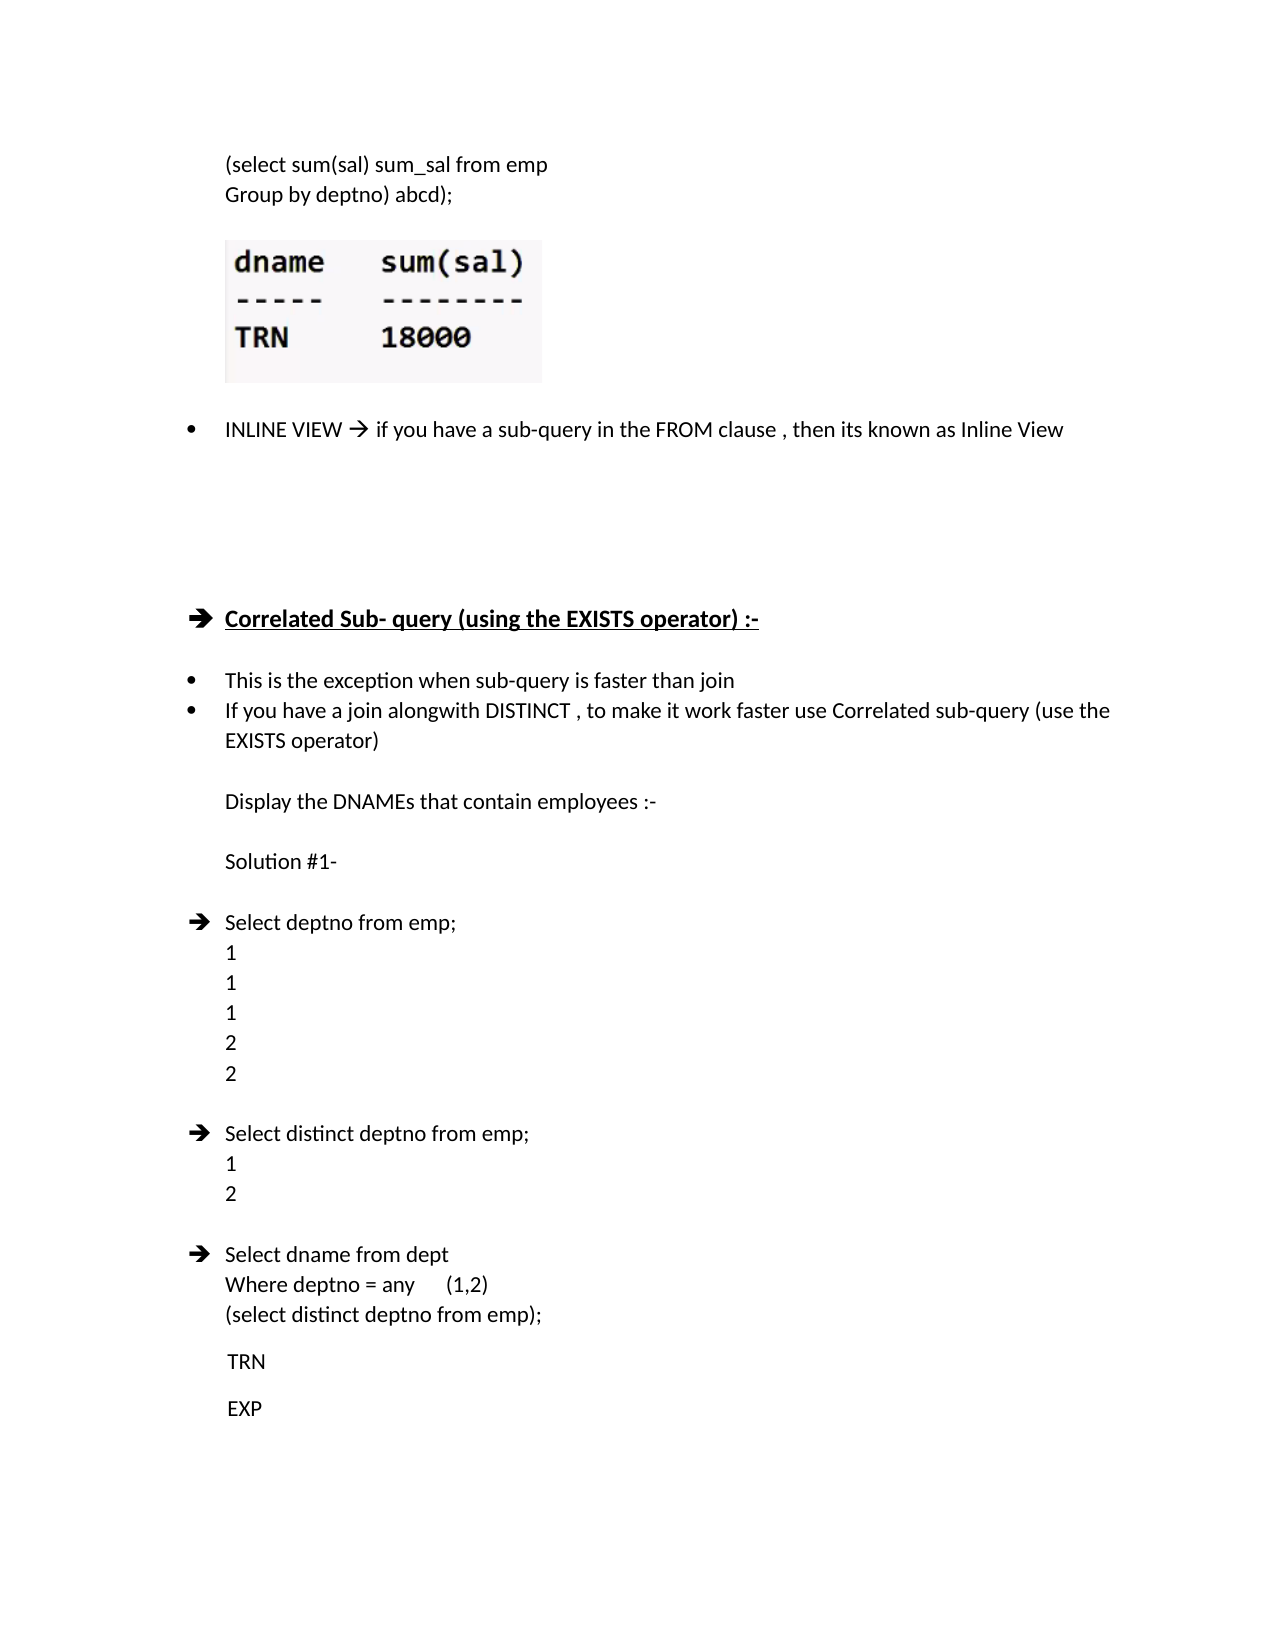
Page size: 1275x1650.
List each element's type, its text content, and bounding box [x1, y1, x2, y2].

list 1 [225, 968, 1125, 996]
list Select distinct deptno from emp; [187, 1119, 1125, 1147]
list 2 [225, 1179, 1125, 1207]
list Correlated Sub- query (using the EXISTS operator) :- [187, 603, 1125, 633]
list 1 [225, 938, 1125, 966]
list (select distinct deptno from emp); [225, 1300, 1125, 1328]
list Where deptno = any (1,2) [225, 1270, 1125, 1298]
list Group by deptno) abcd); [225, 180, 1125, 208]
list If you have a join alongwith DISTINCT , to make it work faster use Correlated sub-query (use the EXISTS operator) [187, 696, 1125, 754]
picture [225, 240, 543, 383]
list Select deptno from emp; [187, 908, 1125, 936]
list 2 [225, 1059, 1125, 1087]
list Solution #1- [225, 847, 1125, 875]
list 1 [225, 998, 1125, 1026]
list (select sum(sal) sum_sal from emp [225, 150, 1125, 178]
list This is the exception when sub-query is faster than join [187, 666, 1125, 694]
list 2 [225, 1028, 1125, 1056]
text EXP [150, 1394, 1125, 1422]
list 1 [225, 1149, 1125, 1177]
list Select dname from dept [187, 1240, 1125, 1268]
list INLINE VIEW if you have a sub-query in the FROM clause , then its known as Inline View [187, 415, 1125, 443]
list Display the DNAMEs that contain employees :- [225, 787, 1125, 815]
text TRN [150, 1347, 1125, 1375]
